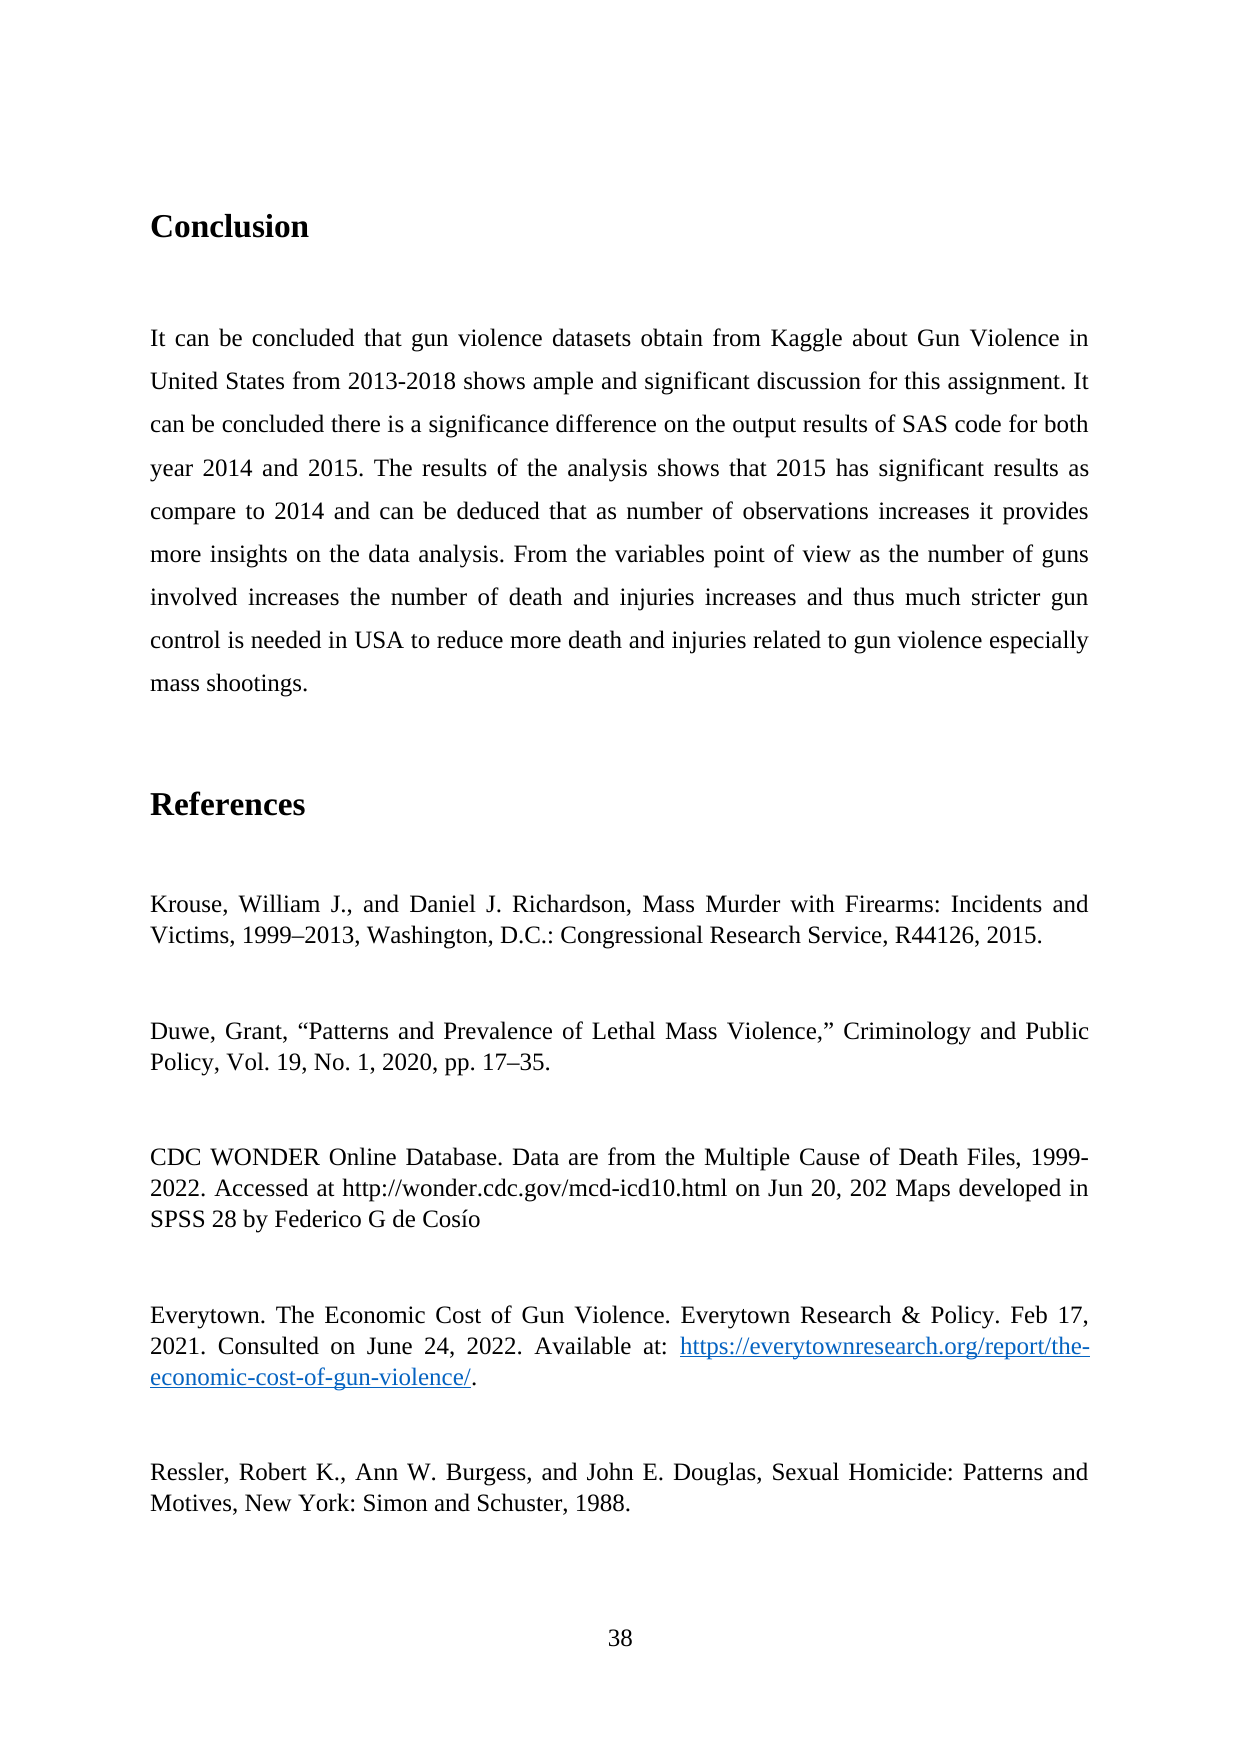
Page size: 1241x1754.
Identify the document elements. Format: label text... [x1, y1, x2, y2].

text Krouse, William J., and Daniel J. Richardson, Mass Murder with Firearms: Incidents and Victims, 1999–2013, Washington, D.C.: Congressional Research Service, R44126, 2015. [150, 889, 1090, 949]
text Duwe, Grant, “Patterns and Prevalence of Lethal Mass Violence,” Criminology and Public Policy, Vol. 19, No. 1, 2020, pp. 17–35. [150, 1016, 1090, 1076]
text CDC WONDER Online Database. Data are from the Multiple Cause of Death Files, 1999-2022. Accessed at http://wonder.cdc.gov/mcd-icd10.html on Jun 20, 202 Maps developed in SPSS 28 by Federico G de Cosío [150, 1142, 1090, 1233]
subtitle References [150, 784, 1090, 822]
text Everytown. The Economic Cost of Gun Violence. Everytown Research & Policy. Feb 17, 2021. Consulted on June 24, 2022. Available at: https://everytownresearch.org/report/the-economic-cost-of-gun-violence/. [150, 1300, 1090, 1391]
text It can be concluded that gun violence datasets obtain from Kaggle about Gun Violence in United States from 2013-2018 shows ample and significant discussion for this assignment. It can be concluded there is a significance difference on the output results of SAS code for both year 2014 and 2015. The results of the analysis shows that 2015 has significant results as compare to 2014 and can be deduced that as number of observations increases it provides more insights on the data analysis. From the variables point of view as the number of guns involved increases the number of death and injuries increases and thus much stricter gun control is needed in USA to reduce more death and injuries related to gun violence especially mass shootings. [150, 323, 1090, 697]
text Ressler, Robert K., Ann W. Burgess, and John E. Douglas, Sexual Homicide: Patterns and Motives, New York: Simon and Schuster, 1988. [150, 1457, 1090, 1517]
subtitle Conclusion [150, 206, 1090, 244]
